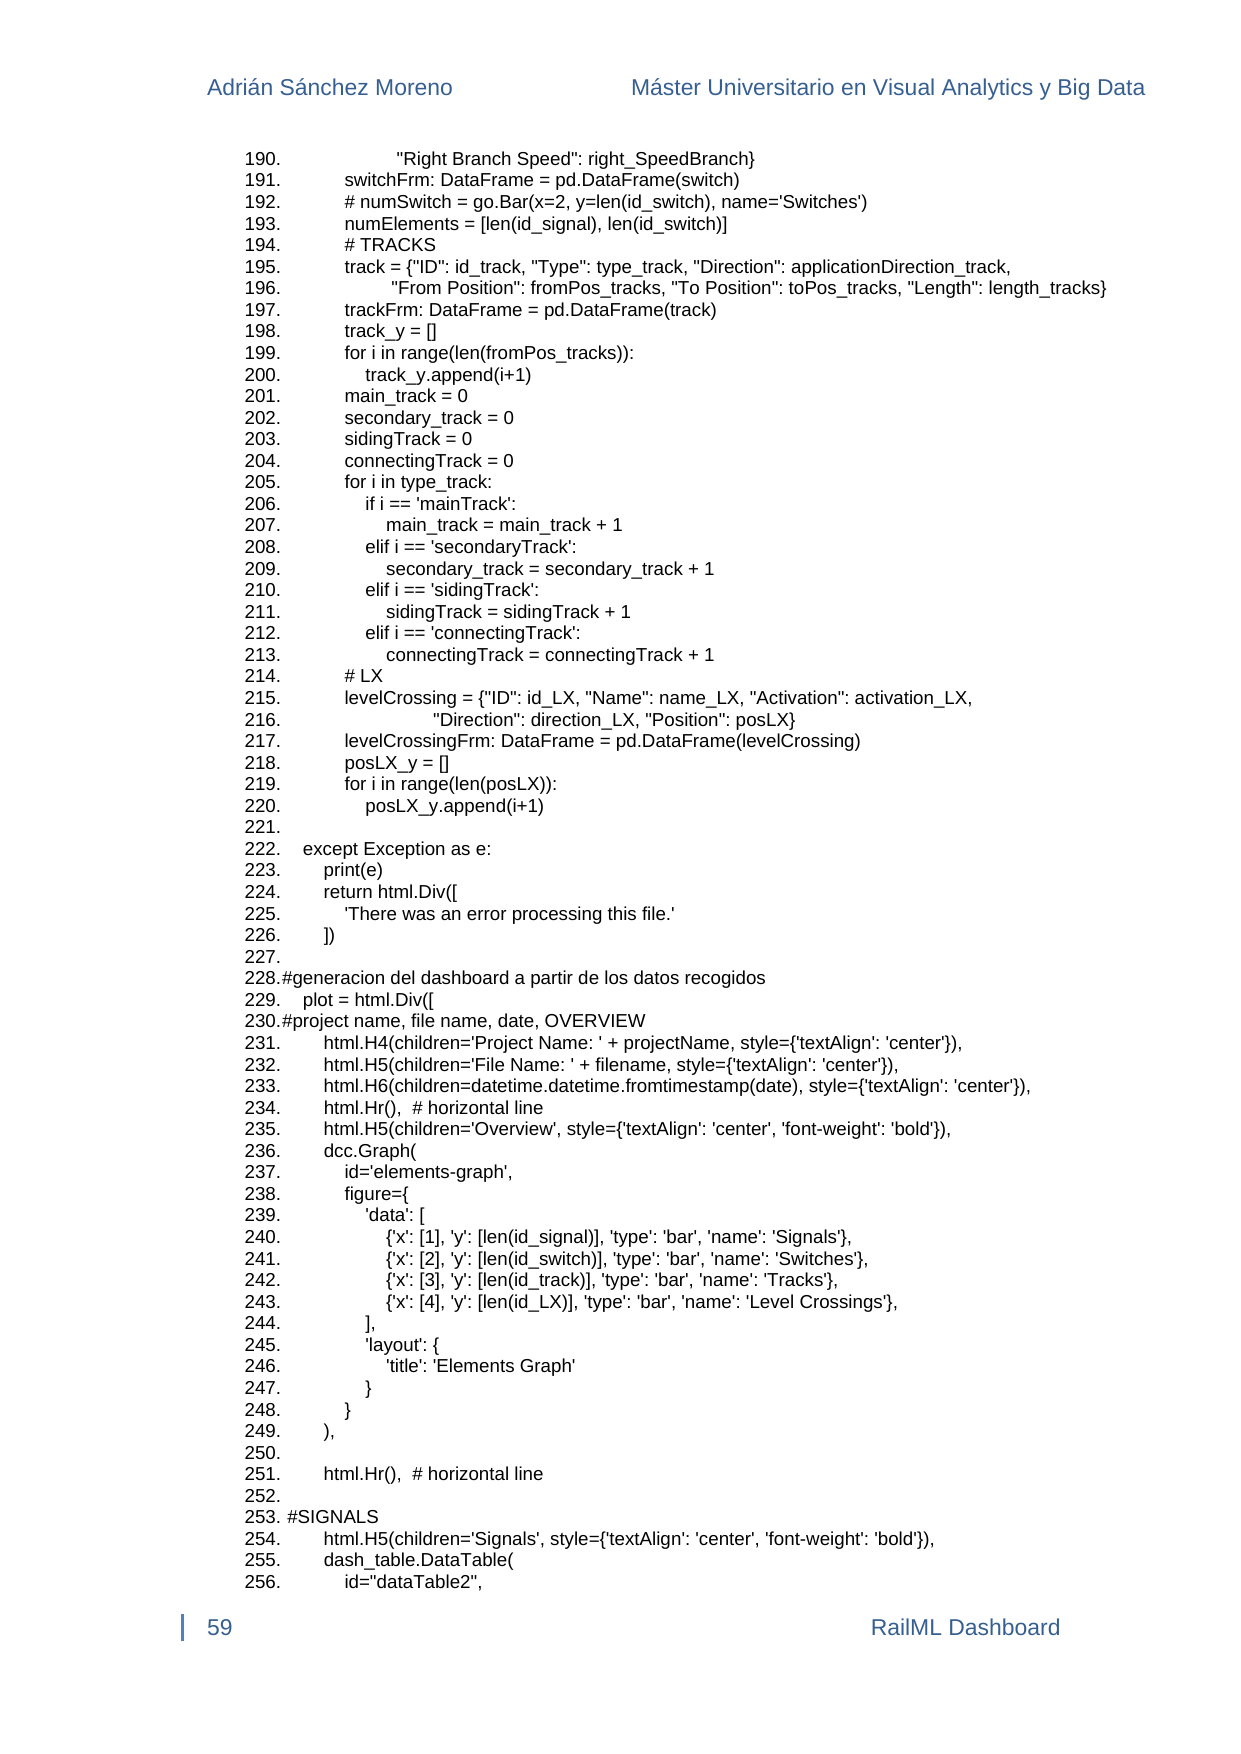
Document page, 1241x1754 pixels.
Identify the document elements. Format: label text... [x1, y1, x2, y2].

list ]) [244, 924, 1152, 946]
list } [244, 1377, 1152, 1398]
list # LX [244, 665, 1152, 687]
list switchFrm: DataFrame = pd.DataFrame(switch) [244, 169, 1152, 191]
list ), [244, 1420, 1152, 1441]
list numElements = [len(id_signal), len(id_switch)] [244, 212, 1152, 234]
list #generacion del dashboard a partir de los datos recogidos [244, 967, 1152, 989]
list track = {"ID": id_track, "Type": type_track, "Direction": applicationDirection_track, [244, 256, 1152, 277]
list html.Hr(), # horizontal line [244, 1463, 1152, 1484]
list for i in range(len(posLX)): [244, 773, 1152, 794]
list "From Position": fromPos_tracks, "To Position": toPos_tracks, "Length": length_tracks} [244, 277, 1152, 299]
list html.H5(children='Overview', style={'textAlign': 'center', 'font-weight': 'bold'}), [244, 1118, 1152, 1139]
list sidingTrack = sidingTrack + 1 [244, 601, 1152, 622]
list connectingTrack = connectingTrack + 1 [244, 644, 1152, 665]
list #project name, file name, date, OVERVIEW [244, 1010, 1152, 1032]
list posLX_y = [] [244, 751, 1152, 773]
list dash_table.DataTable( [244, 1549, 1152, 1571]
list print(e) [244, 859, 1152, 881]
list html.H5(children='File Name: ' + filename, style={'textAlign': 'center'}), [244, 1053, 1152, 1075]
list levelCrossingFrm: DataFrame = pd.DataFrame(levelCrossing) [244, 730, 1152, 751]
list levelCrossing = {"ID": id_LX, "Name": name_LX, "Activation": activation_LX, [244, 687, 1152, 708]
list id='elements-graph', [244, 1161, 1152, 1183]
list {'x': [4], 'y': [len(id_LX)], 'type': 'bar', 'name': 'Level Crossings'}, [244, 1291, 1152, 1312]
list "Right Branch Speed": right_SpeedBranch} [244, 148, 1152, 169]
list # TRACKS [244, 234, 1152, 256]
list elif i == 'sidingTrack': [244, 579, 1152, 601]
list main_track = main_track + 1 [244, 514, 1152, 536]
list secondary_track = 0 [244, 406, 1152, 428]
list "Direction": direction_LX, "Position": posLX} [244, 708, 1152, 730]
list {'x': [3], 'y': [len(id_track)], 'type': 'bar', 'name': 'Tracks'}, [244, 1269, 1152, 1291]
list 'data': [ [244, 1204, 1152, 1226]
list except Exception as e: [244, 838, 1152, 859]
list html.H4(children='Project Name: ' + projectName, style={'textAlign': 'center'}), [244, 1032, 1152, 1053]
list elif i == 'secondaryTrack': [244, 536, 1152, 557]
list figure={ [244, 1183, 1152, 1204]
list plot = html.Div([ [244, 989, 1152, 1010]
list html.H5(children='Signals', style={'textAlign': 'center', 'font-weight': 'bold'}), [244, 1528, 1152, 1549]
list ], [244, 1312, 1152, 1334]
list 'There was an error processing this file.' [244, 902, 1152, 924]
list #SIGNALS [244, 1506, 1152, 1528]
list track_y = [] [244, 320, 1152, 342]
list {'x': [1], 'y': [len(id_signal)], 'type': 'bar', 'name': 'Signals'}, [244, 1226, 1152, 1247]
list html.Hr(), # horizontal line [244, 1096, 1152, 1118]
list main_track = 0 [244, 385, 1152, 406]
list 'title': 'Elements Graph' [244, 1355, 1152, 1377]
list sidingTrack = 0 [244, 428, 1152, 449]
list connectingTrack = 0 [244, 449, 1152, 471]
list for i in type_track: [244, 471, 1152, 493]
list for i in range(len(fromPos_tracks)): [244, 342, 1152, 363]
list elif i == 'connectingTrack': [244, 622, 1152, 644]
list track_y.append(i+1) [244, 363, 1152, 385]
list {'x': [2], 'y': [len(id_switch)], 'type': 'bar', 'name': 'Switches'}, [244, 1247, 1152, 1269]
list return html.Div([ [244, 881, 1152, 902]
list id="dataTable2", [244, 1571, 1152, 1592]
list } [244, 1398, 1152, 1420]
list 'layout': { [244, 1334, 1152, 1355]
list posLX_y.append(i+1) [244, 794, 1152, 816]
list html.H6(children=datetime.datetime.fromtimestamp(date), style={'textAlign': 'center'}), [244, 1075, 1152, 1096]
list if i == 'mainTrack': [244, 493, 1152, 514]
list trackFrm: DataFrame = pd.DataFrame(track) [244, 299, 1152, 320]
list dcc.Graph( [244, 1139, 1152, 1161]
list secondary_track = secondary_track + 1 [244, 557, 1152, 579]
list # numSwitch = go.Bar(x=2, y=len(id_switch), name='Switches') [244, 191, 1152, 212]
